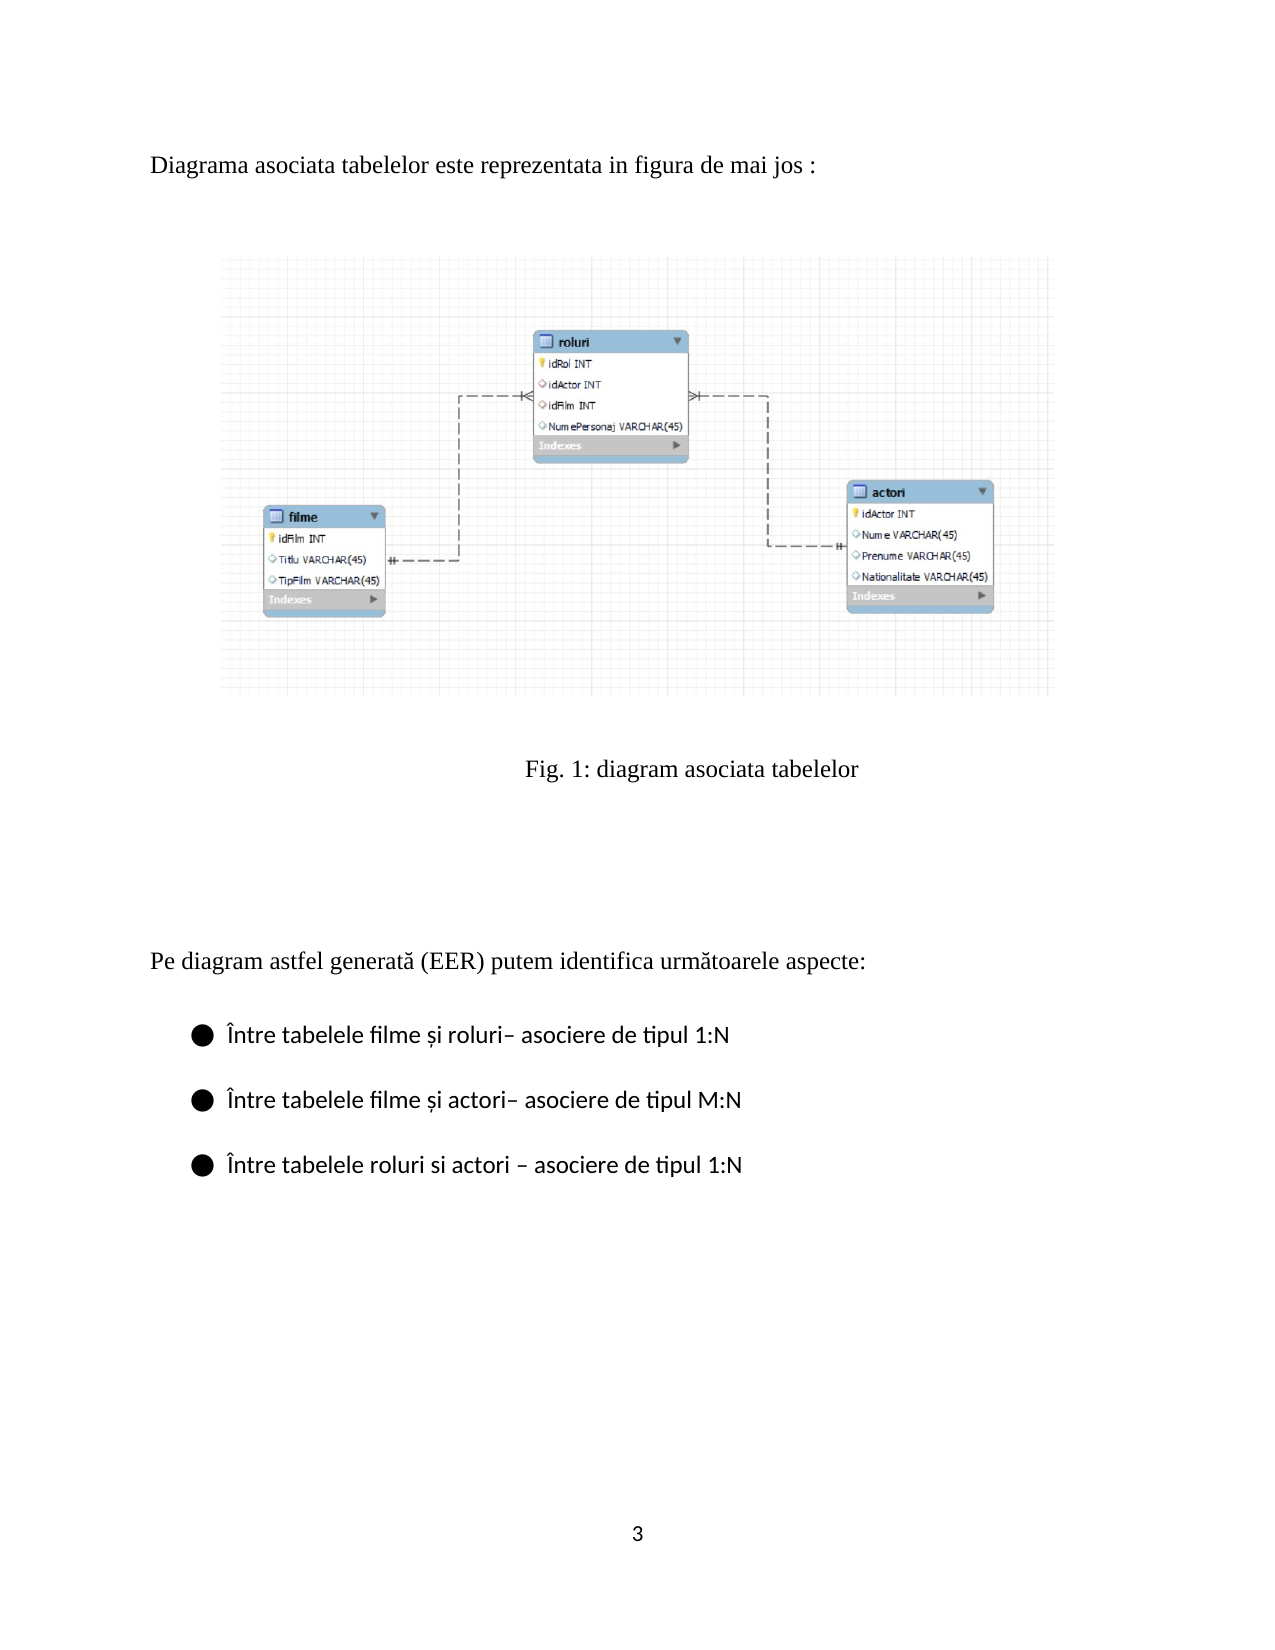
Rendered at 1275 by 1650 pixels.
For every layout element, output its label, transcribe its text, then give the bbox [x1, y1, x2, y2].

picture [221, 257, 1054, 696]
text Diagrama asociata tabelelor este reprezentata in figura de mai jos : [150, 150, 1125, 179]
list Între tabelele filme și actori– asociere de tipul M:N [189, 1065, 1125, 1125]
text Pe diagram astfel generată (EER) putem identifica următoarele aspecte: [150, 946, 1125, 975]
text Fig. 1: diagram asociata tabelelor [150, 754, 1125, 783]
list Între tabelele filme și roluri– asociere de tipul 1:N [189, 1001, 1125, 1061]
list Între tabelele roluri si actori – asociere de tipul 1:N [189, 1130, 1125, 1190]
